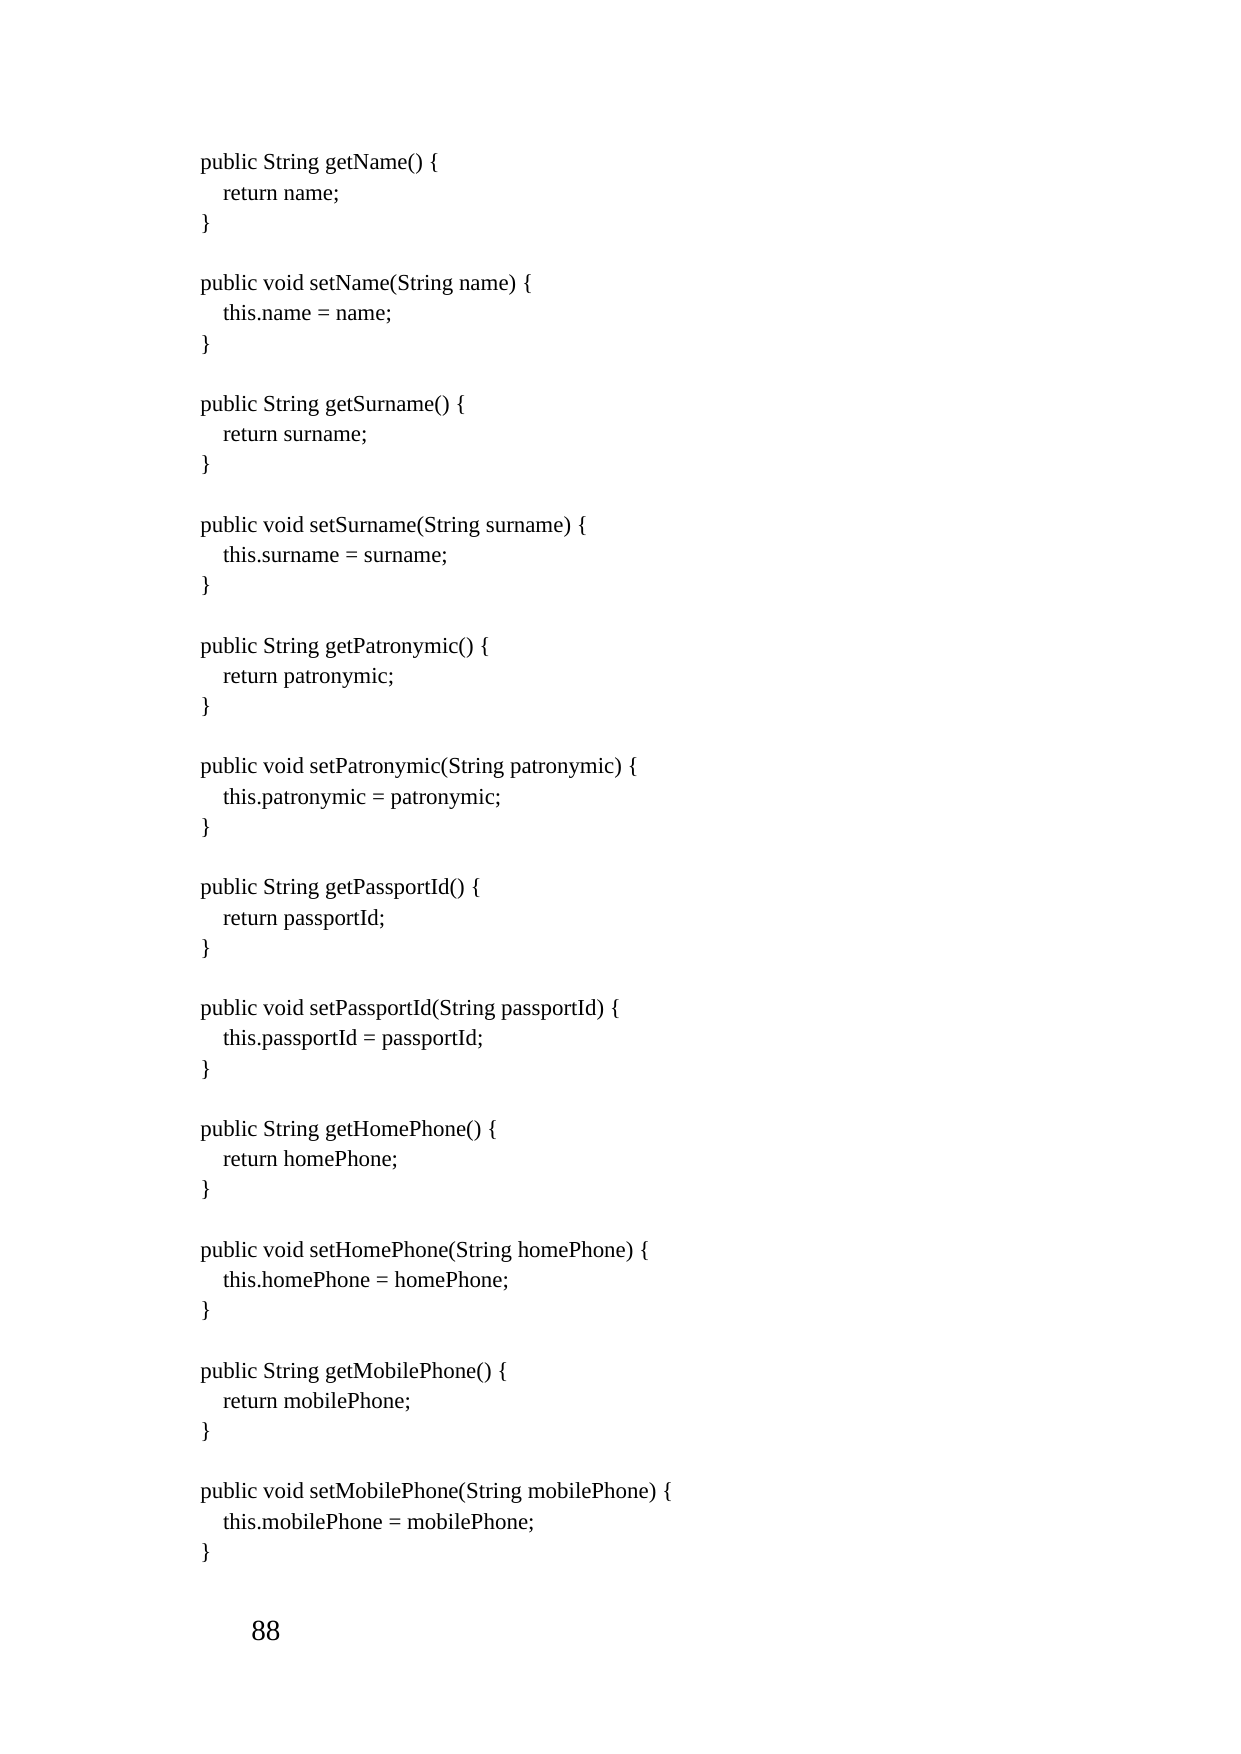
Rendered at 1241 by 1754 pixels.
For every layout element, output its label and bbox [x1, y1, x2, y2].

text [177, 118, 1152, 1594]
